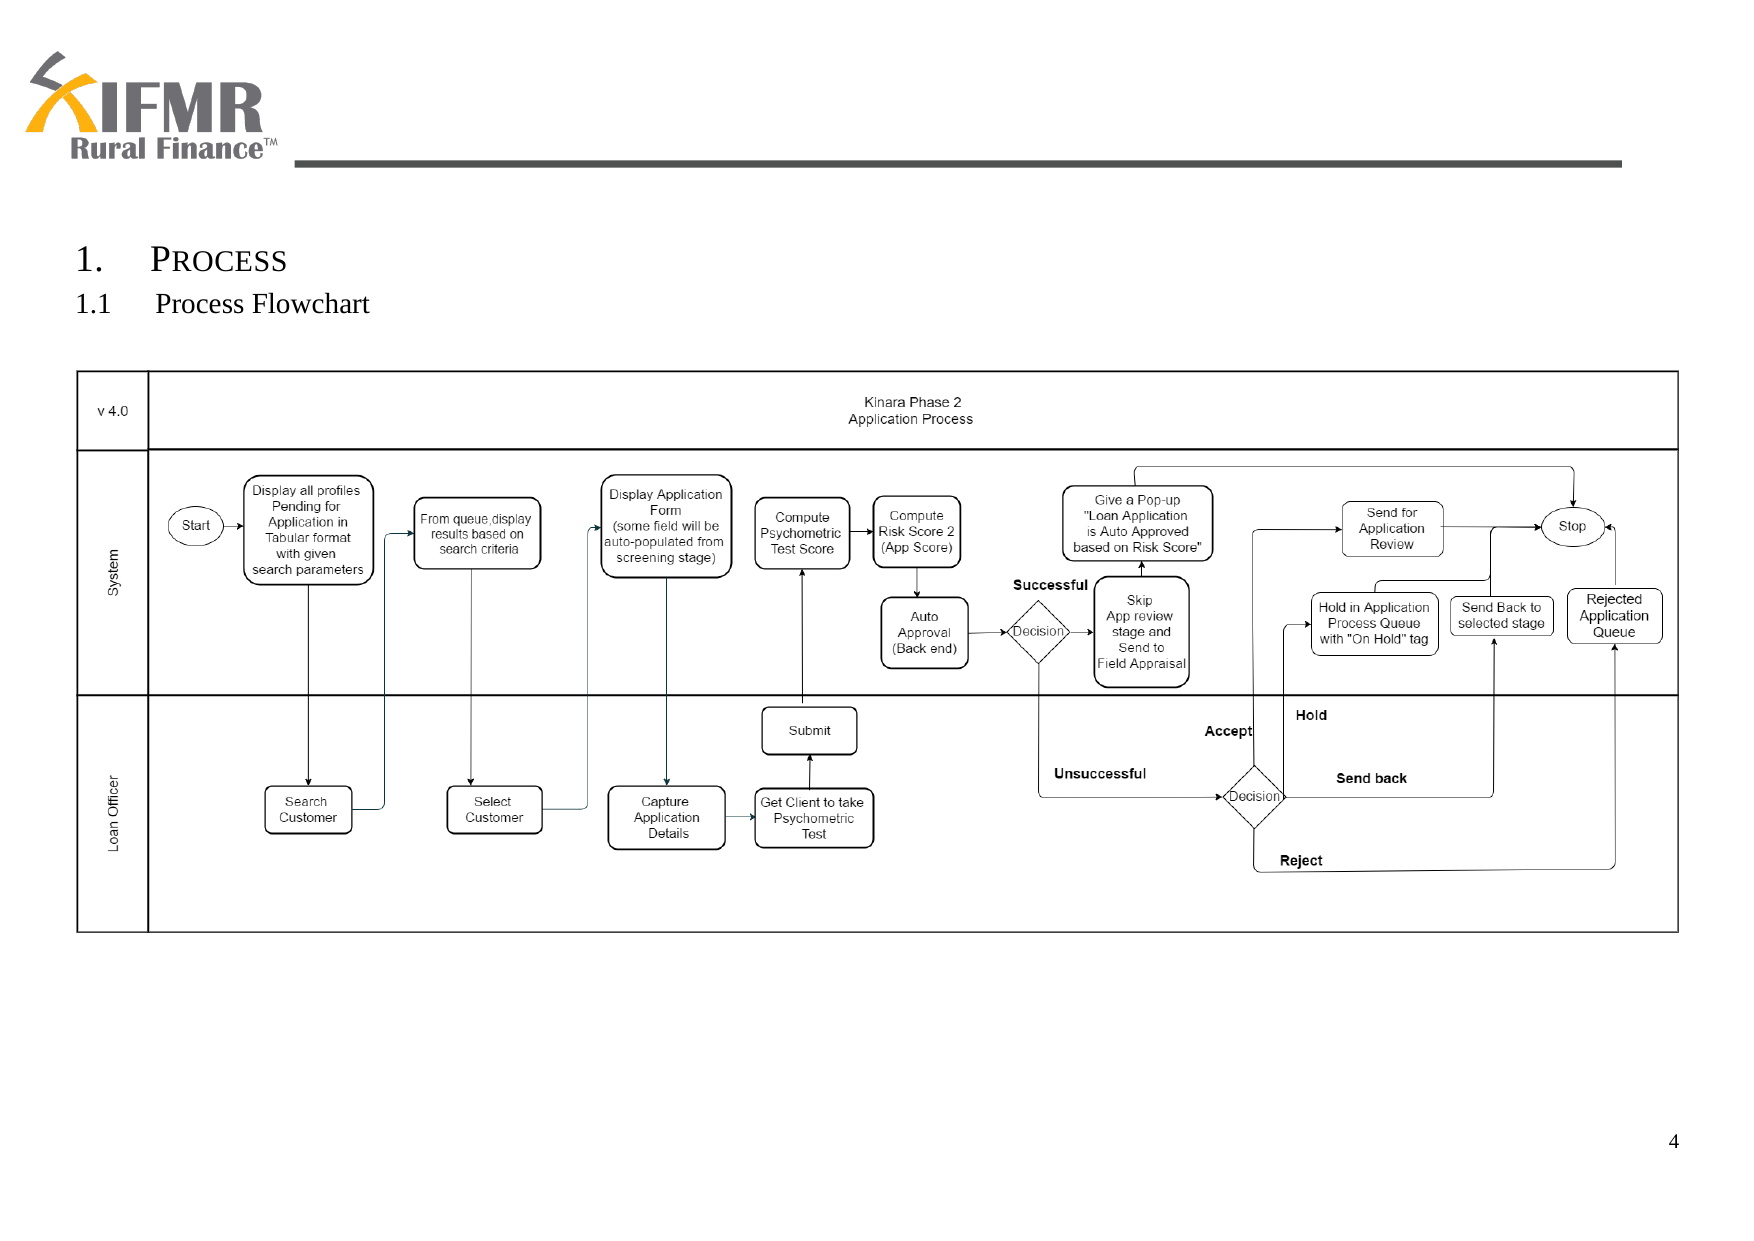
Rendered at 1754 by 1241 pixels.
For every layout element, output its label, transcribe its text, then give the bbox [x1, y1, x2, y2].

picture [18, 45, 284, 166]
list Process Flowchart [75, 286, 1679, 320]
subtitle Process [75, 237, 1679, 280]
